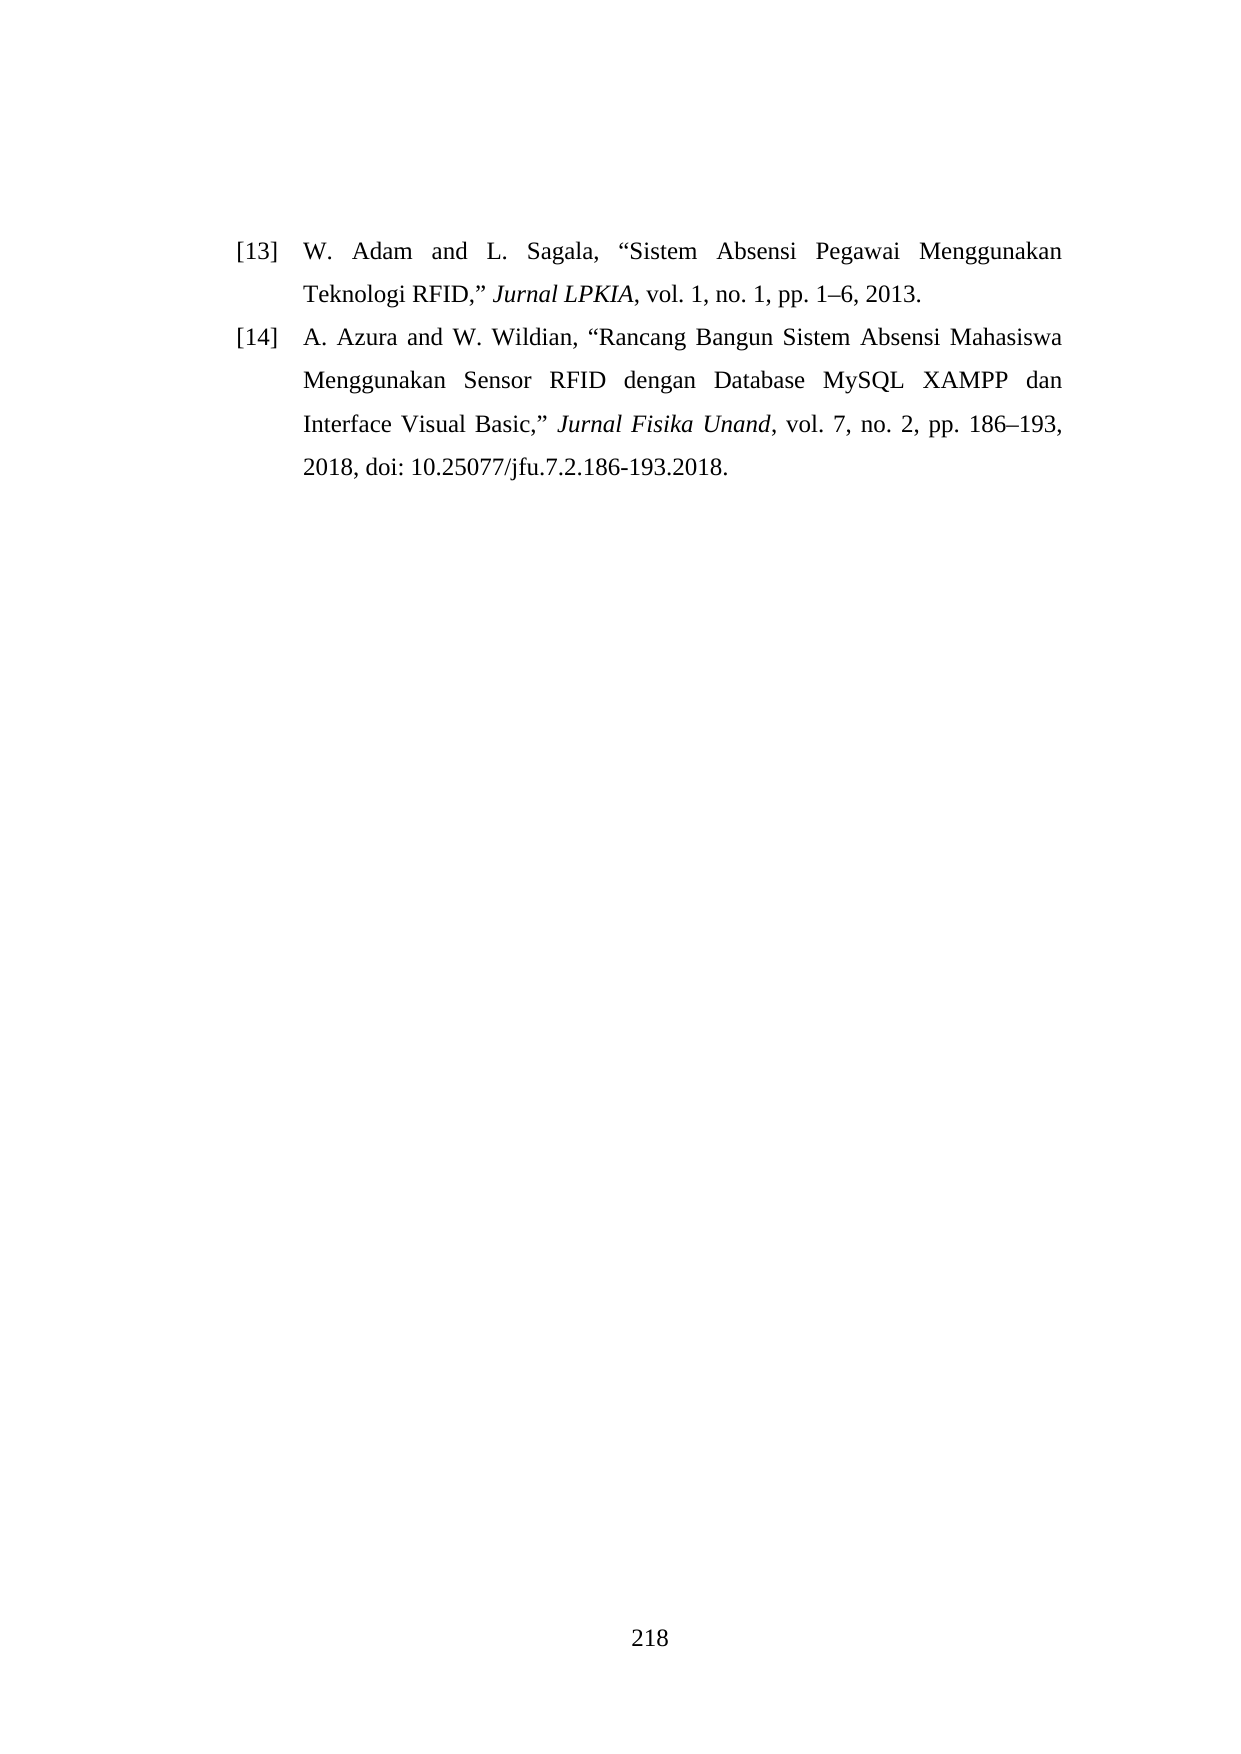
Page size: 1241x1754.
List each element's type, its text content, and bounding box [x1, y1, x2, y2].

text [14] A. Azura and W. Wildian, “Rancang Bangun Sistem Absensi Mahasiswa Menggunakan Sensor RFID dengan Database MySQL XAMPP dan Interface Visual Basic,” Jurnal Fisika Unand, vol. 7, no. 2, pp. 186–193, 2018, doi: 10.25077/jfu.7.2.186-193.2018. [236, 322, 1063, 481]
text [13] W. Adam and L. Sagala, “Sistem Absensi Pegawai Menggunakan Teknologi RFID,” Jurnal LPKIA, vol. 1, no. 1, pp. 1–6, 2013. [236, 236, 1063, 308]
